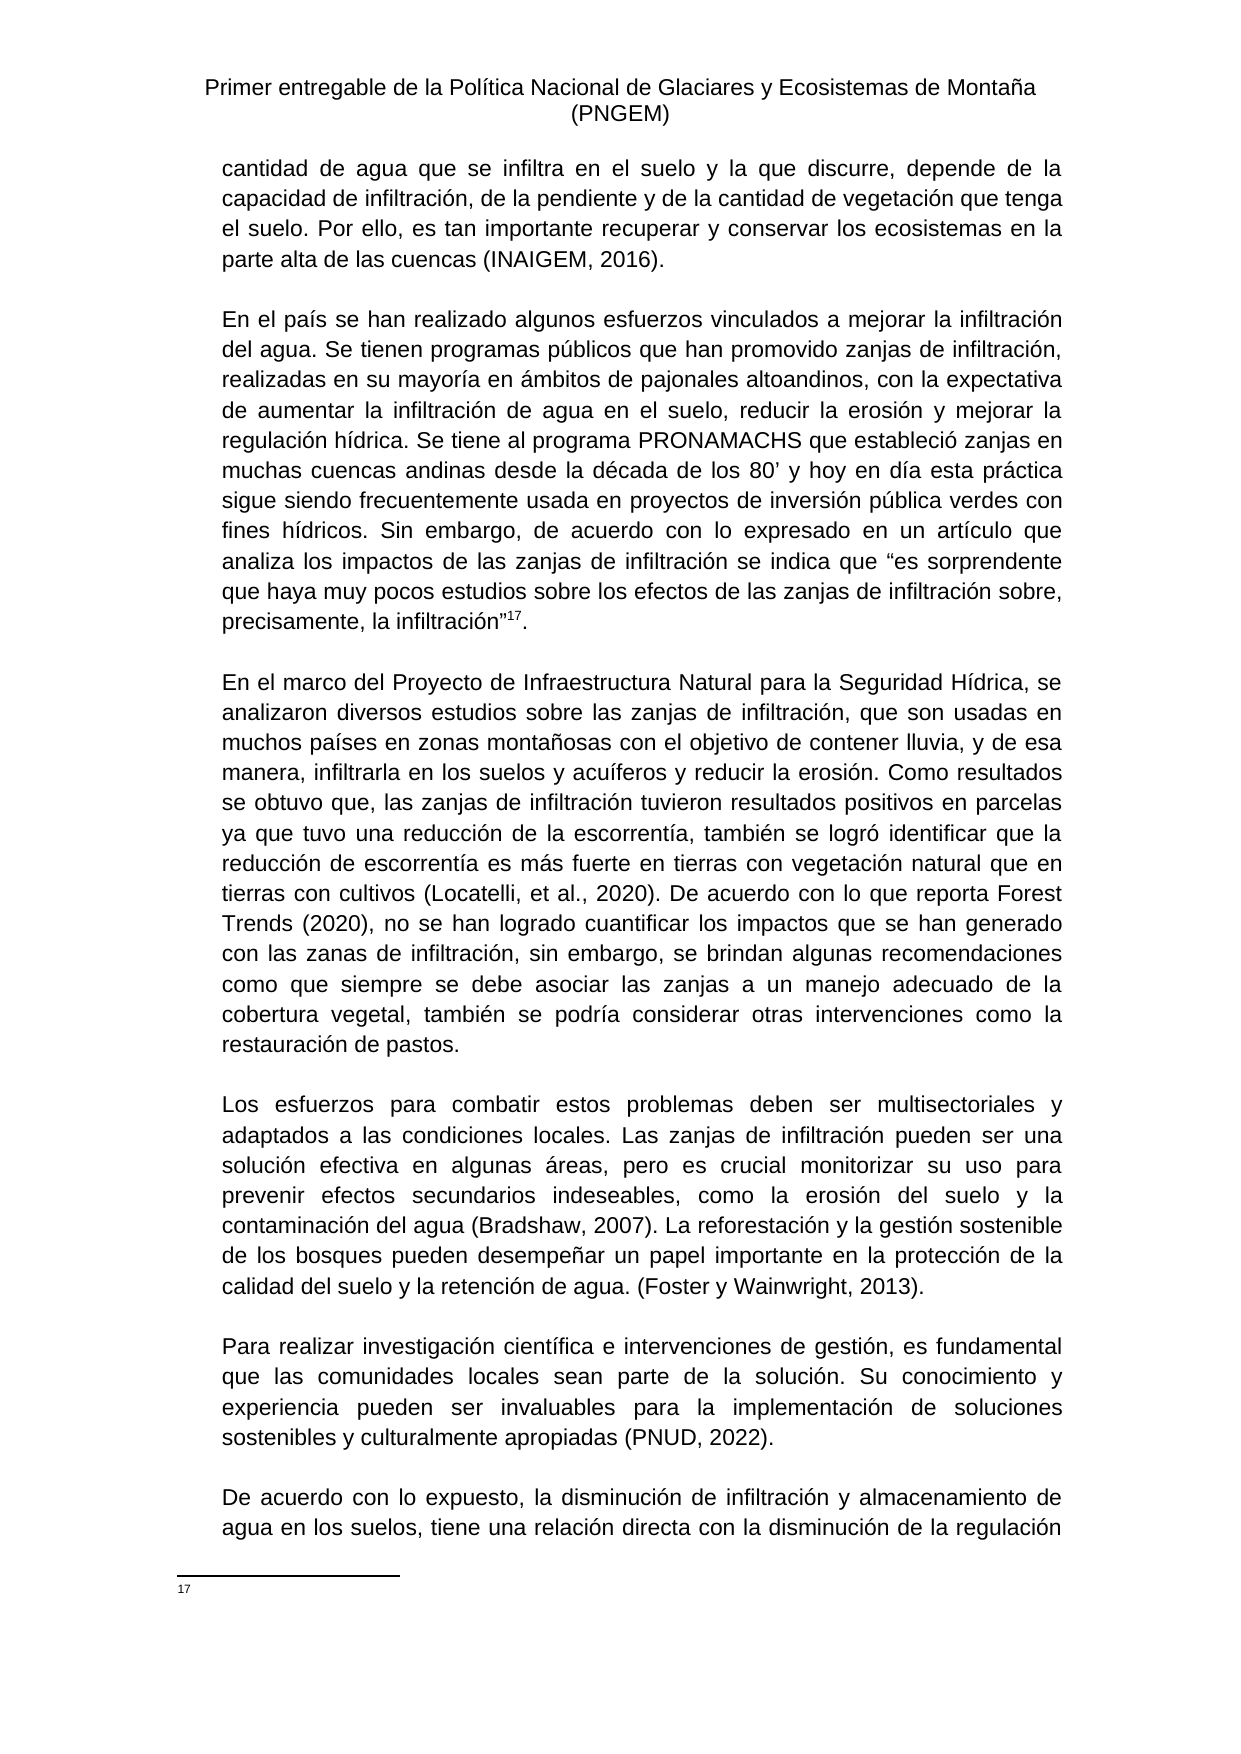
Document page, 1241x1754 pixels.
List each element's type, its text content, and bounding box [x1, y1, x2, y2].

text Los esfuerzos para combatir estos problemas deben ser multisectoriales y adaptados a las condiciones locales. Las zanjas de infiltración pueden ser una solución efectiva en algunas áreas, pero es crucial monitorizar su uso para prevenir efectos secundarios indeseables, como la erosión del suelo y la contaminación del agua (Bradshaw, 2007). La reforestación y la gestión sostenible de los bosques pueden desempeñar un papel importante en la protección de la calidad del suelo y la retención de agua. (Foster y Wainwright, 2013). [222, 1091, 1063, 1299]
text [222, 155, 1063, 272]
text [222, 1484, 1063, 1541]
text En el marco del Proyecto de Infraestructura Natural para la Seguridad Hídrica, se analizaron diversos estudios sobre las zanjas de infiltración, que son usadas en muchos países en zonas montañosas con el objetivo de contener lluvia, y de esa manera, infiltrarla en los suelos y acuíferos y reducir la erosión. Como resultados se obtuvo que, las zanjas de infiltración tuvieron resultados positivos en parcelas ya que tuvo una reducción de la escorrentía, también se logró identificar que la reducción de escorrentía es más fuerte en tierras con vegetación natural que en tierras con cultivos (Locatelli, et al., 2020). De acuerdo con lo que reporta Forest Trends (2020), no se han logrado cuantificar los impactos que se han generado con las zanas de infiltración, sin embargo, se brindan algunas recomendaciones como que siempre se debe asociar las zanjas a un manejo adecuado de la cobertura vegetal, también se podría considerar otras intervenciones como la restauración de pastos. [222, 668, 1063, 1057]
text En el país se han realizado algunos esfuerzos vinculados a mejorar la infiltración del agua. Se tienen programas públicos que han promovido zanjas de infiltración, realizadas en su mayoría en ámbitos de pajonales altoandinos, con la expectativa de aumentar la infiltración de agua en el suelo, reducir la erosión y mejorar la regulación hídrica. Se tiene al programa PRONAMACHS que estableció zanjas en muchas cuencas andinas desde la década de los 80’ y hoy en día esta práctica sigue siendo frecuentemente usada en proyectos de inversión pública verdes con fines hídricos. Sin embargo, de acuerdo con lo expresado en un artículo que analiza los impactos de las zanjas de infiltración se indica que “es sorprendente que haya muy pocos estudios sobre los efectos de las zanjas de infiltración sobre, precisamente, la infiltración”. [222, 306, 1063, 634]
text Para realizar investigación científica e intervenciones de gestión, es fundamental que las comunidades locales sean parte de la solución. Su conocimiento y experiencia pueden ser invaluables para la implementación de soluciones sostenibles y culturalmente apropiadas (PNUD, 2022). [222, 1333, 1063, 1450]
